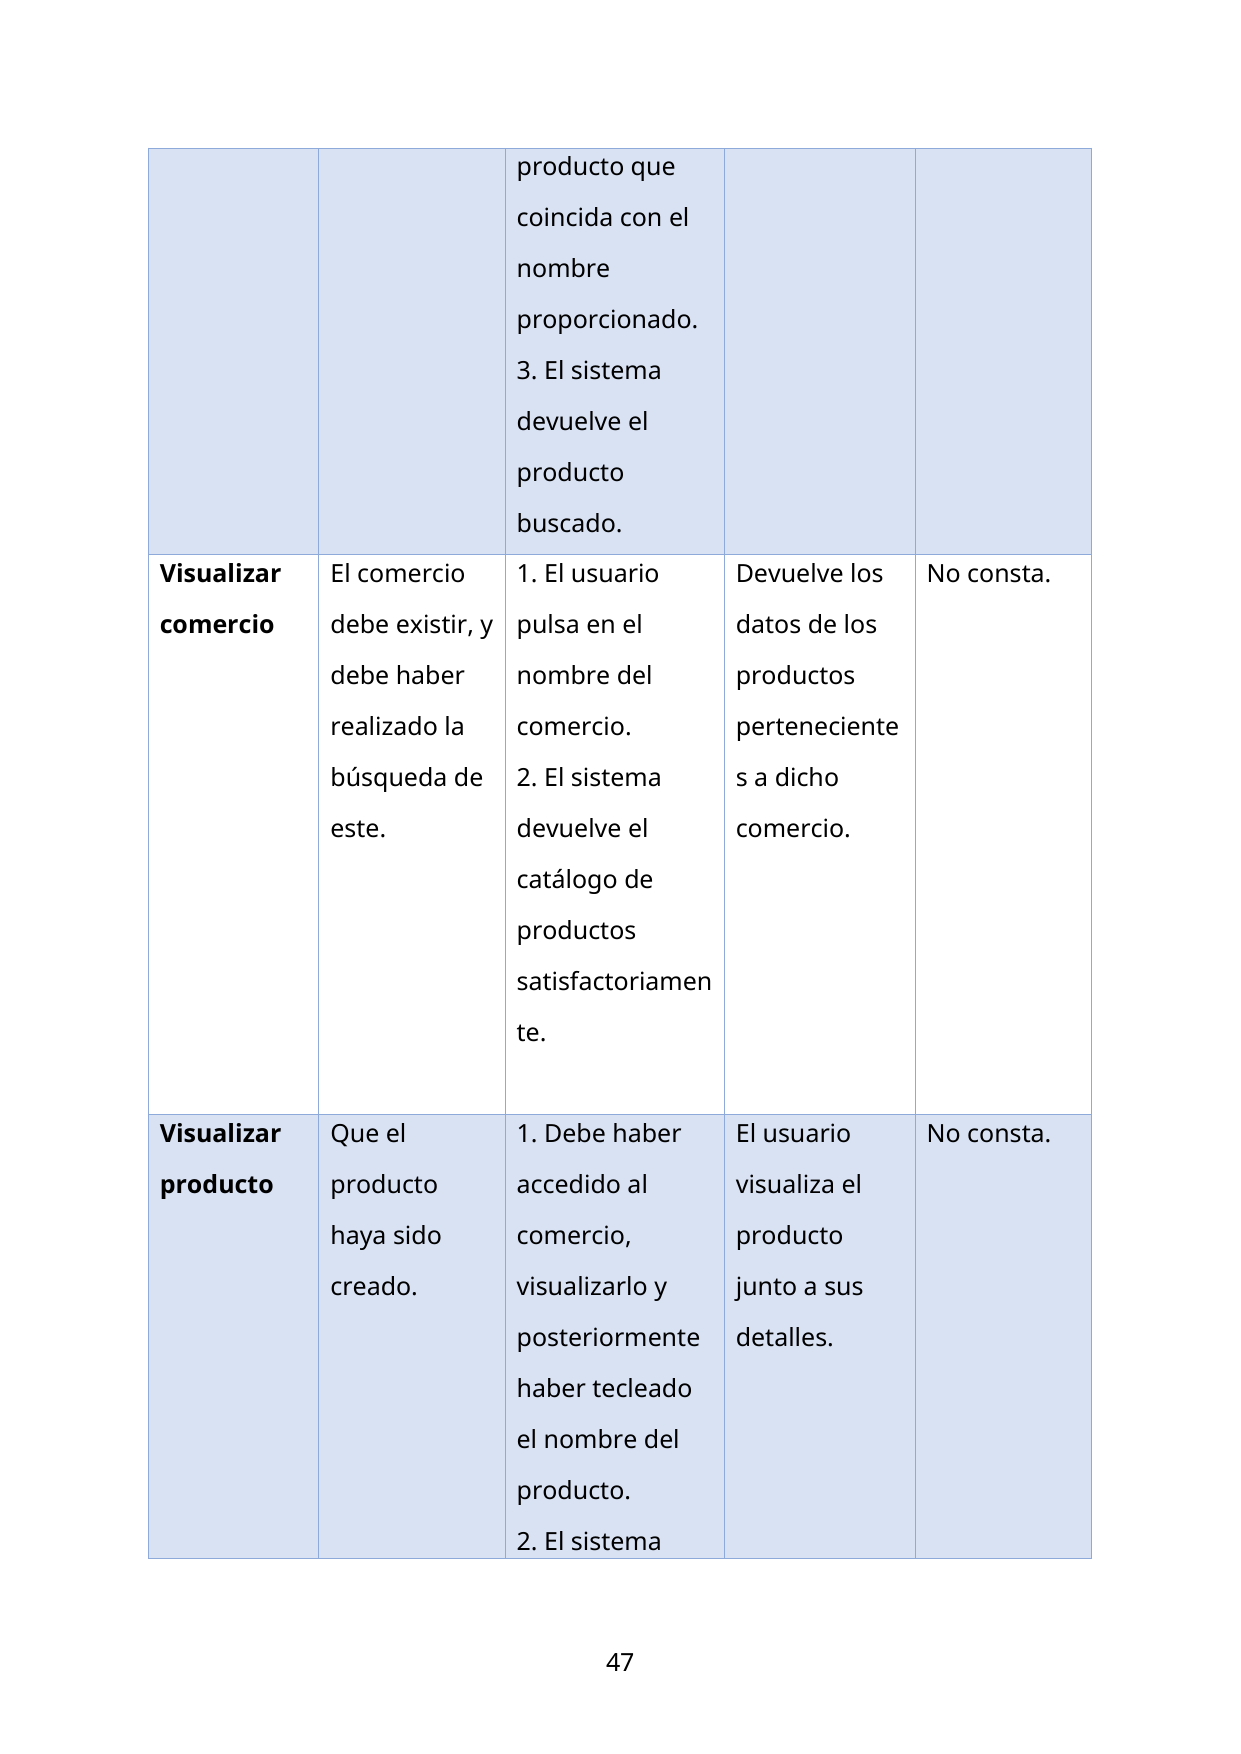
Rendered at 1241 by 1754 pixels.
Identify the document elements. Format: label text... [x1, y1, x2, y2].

table_cell No consta. [916, 1115, 1091, 1558]
table_cell Buscar producto [149, 149, 318, 554]
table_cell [725, 149, 915, 554]
table_cell 1. El usuario pulsa en el nombre del comercio. 2. El sistema devuelve el catálogo de productos satisfactoriamente. [506, 555, 724, 1114]
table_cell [725, 1115, 915, 1558]
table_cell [319, 149, 505, 554]
table_cell El comercio debe existir, y debe haber realizado la búsqueda de este. [319, 555, 505, 1114]
table_cell Devuelve los datos de los productos pertenecientes a dicho comercio. [725, 555, 915, 1114]
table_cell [916, 149, 1091, 554]
table_cell Visualizar comercio [149, 555, 318, 1114]
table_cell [506, 149, 724, 554]
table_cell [506, 1115, 724, 1558]
table_cell No consta. [916, 555, 1091, 1114]
table_cell Visualizar producto [149, 1115, 318, 1558]
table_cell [319, 1115, 505, 1558]
